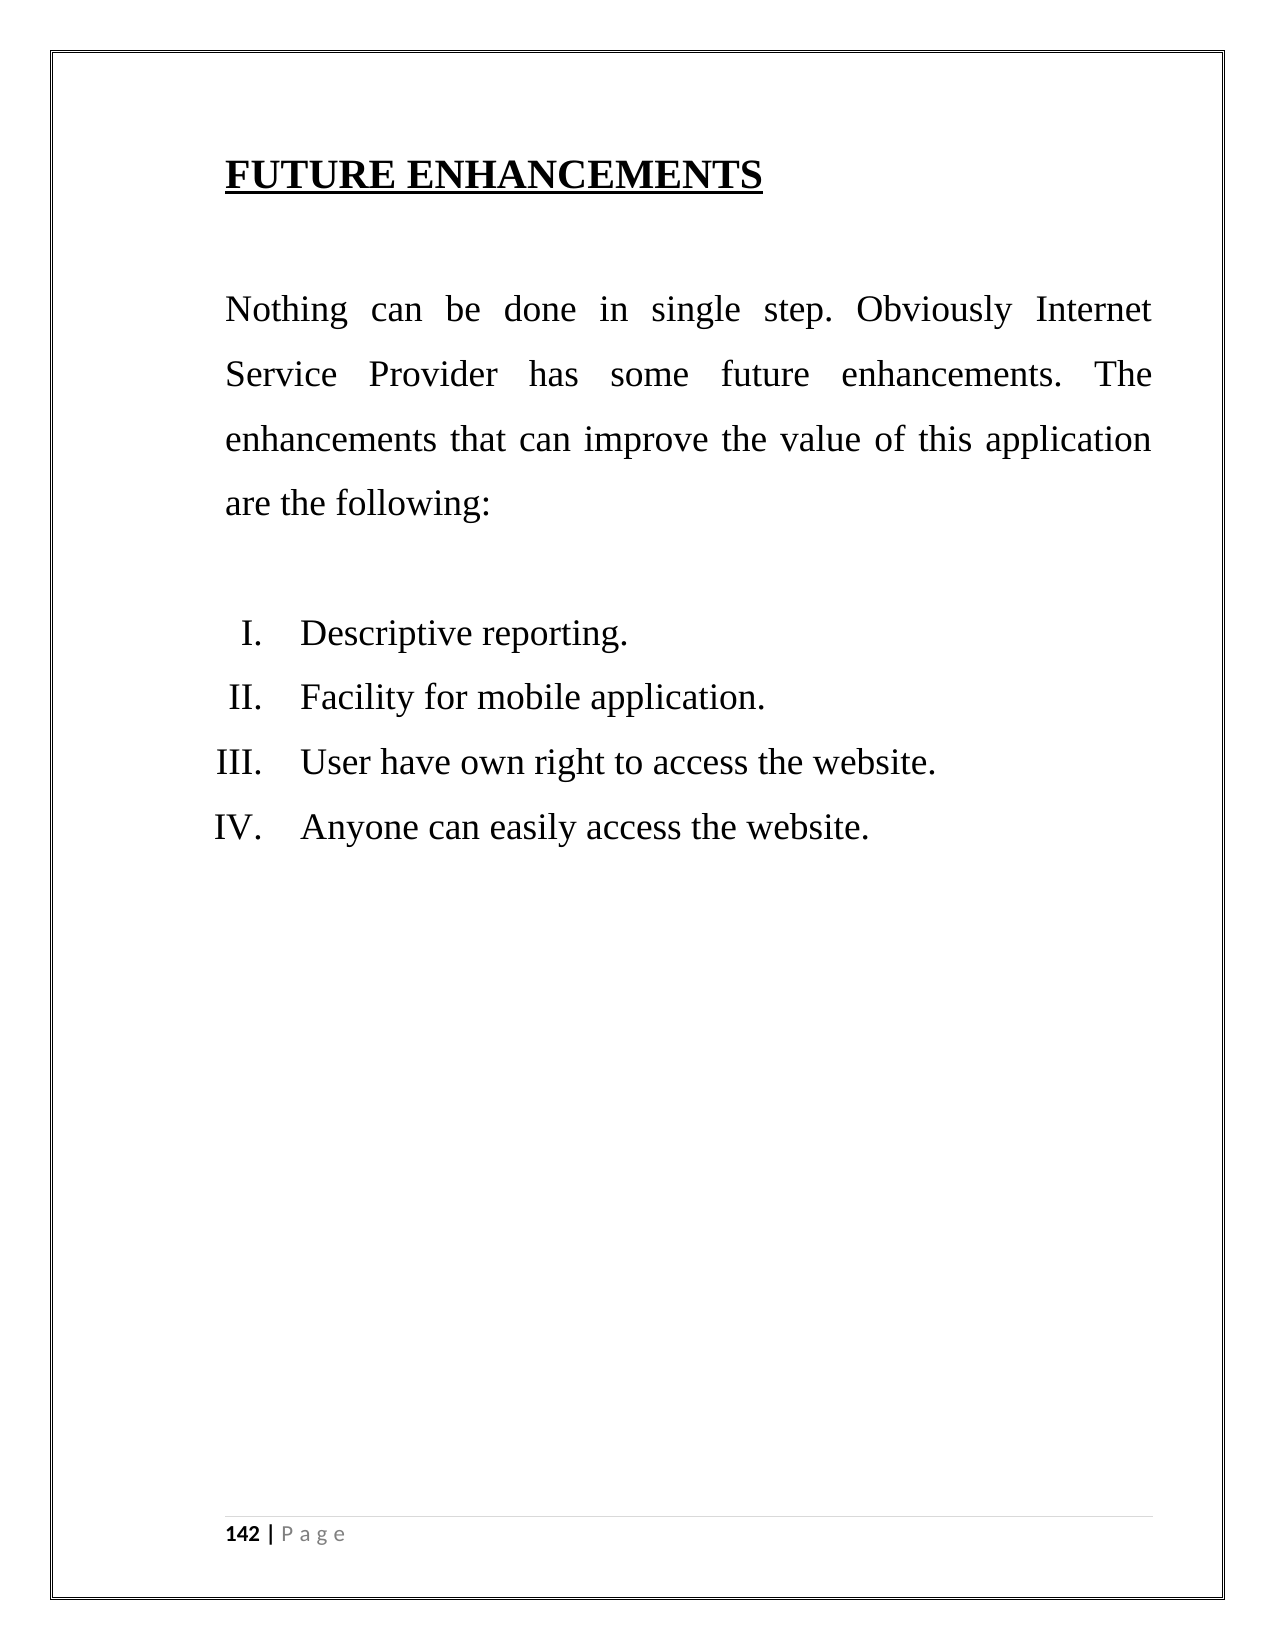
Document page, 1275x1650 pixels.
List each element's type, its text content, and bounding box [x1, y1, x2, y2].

list Descriptive reporting. [262, 610, 1153, 653]
list Anyone can easily access the website. [262, 804, 1153, 847]
text FUTURE ENHANCEMENTS [225, 150, 1153, 198]
list Facility for mobile application. [262, 675, 1153, 718]
list User have own right to access the website. [262, 739, 1153, 782]
text Nothing can be done in single step. Obviously Internet Service Provider has some future enhancements. The enhancements that can improve the value of this application are the following: [225, 287, 1153, 524]
